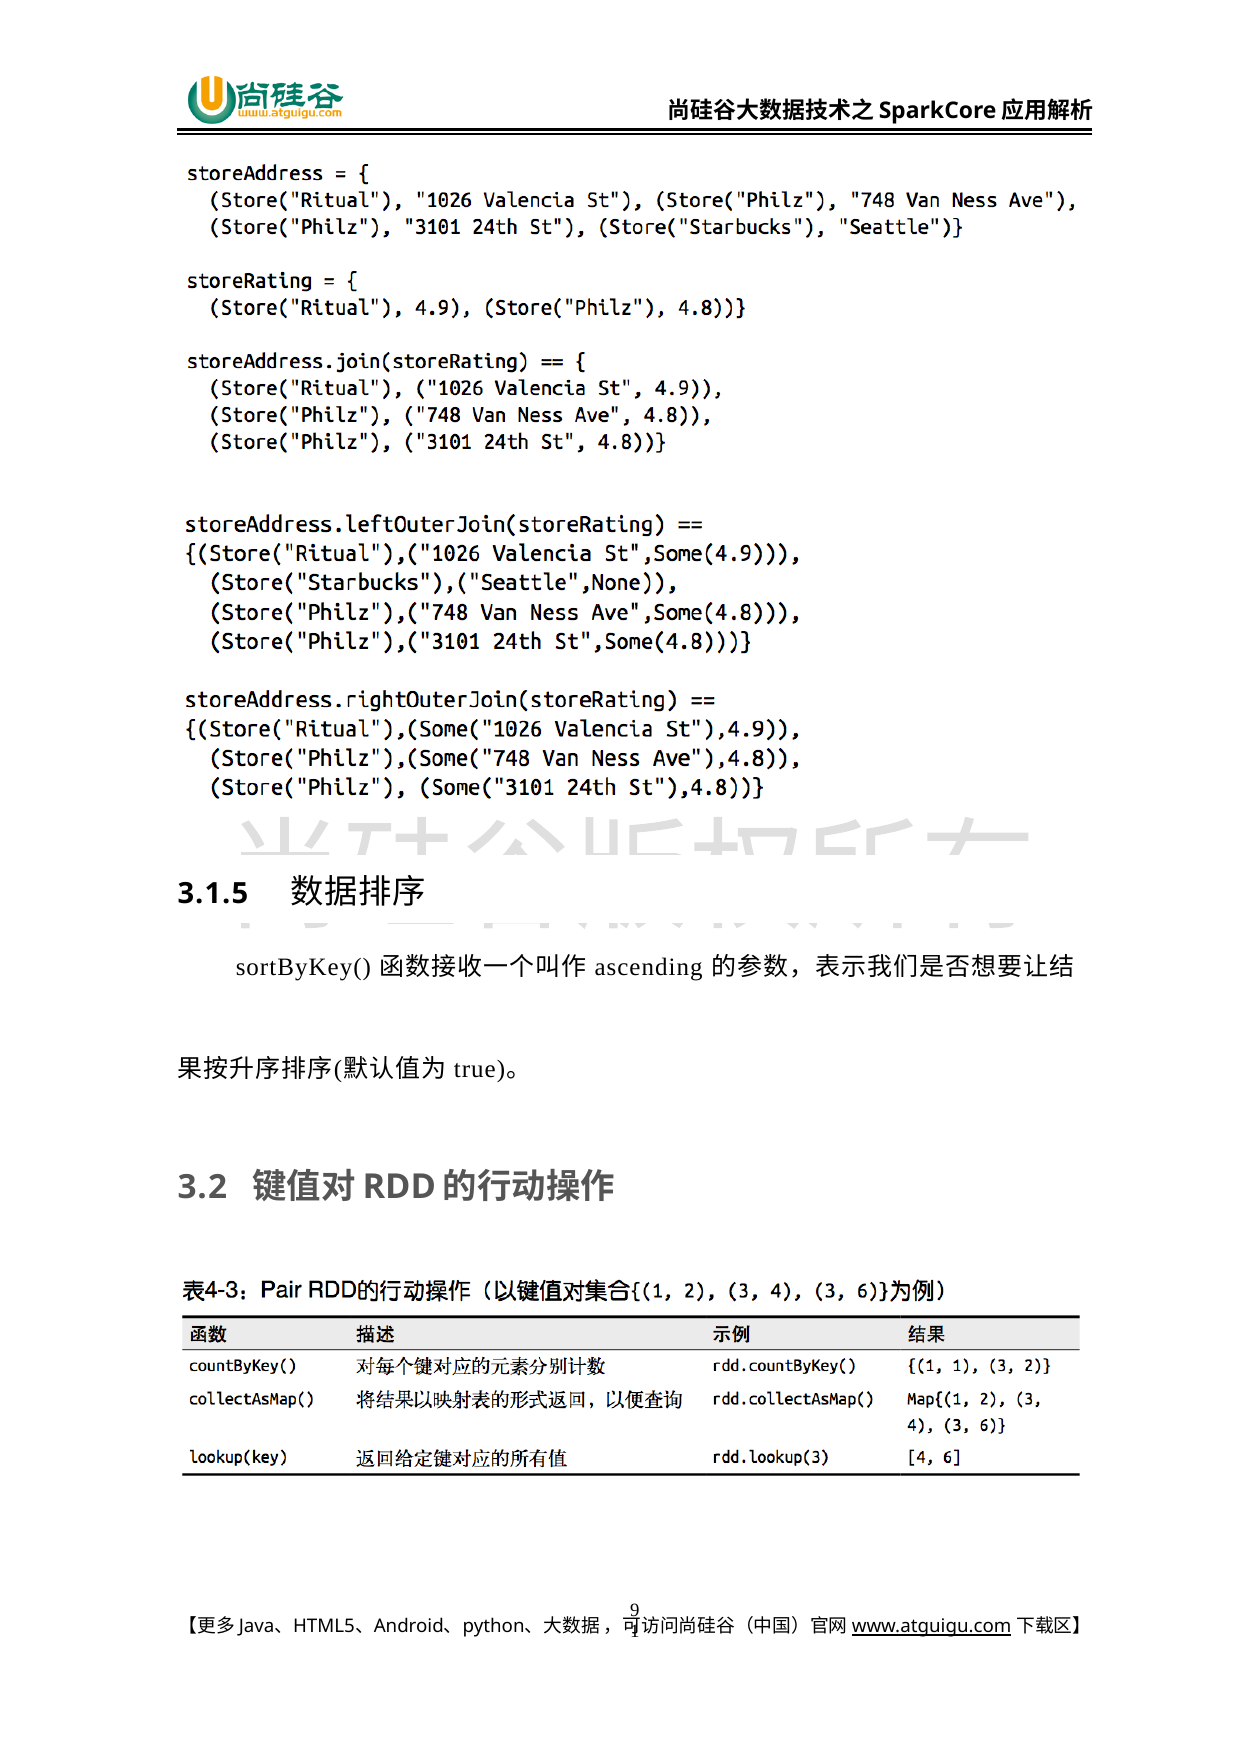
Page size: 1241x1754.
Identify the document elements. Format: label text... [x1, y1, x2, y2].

subtitle 数据排序 [177, 855, 1092, 923]
picture [177, 507, 1093, 814]
picture [177, 160, 1093, 465]
picture [177, 68, 362, 128]
text sortByKey() 函数接收一个叫作 ascending 的参数，表示我们是否想要让结果按升序排序(默认值为 true)。 [177, 931, 1092, 1101]
picture [177, 1270, 1093, 1484]
subtitle 键值对RDD的行动操作 [177, 1150, 1092, 1218]
